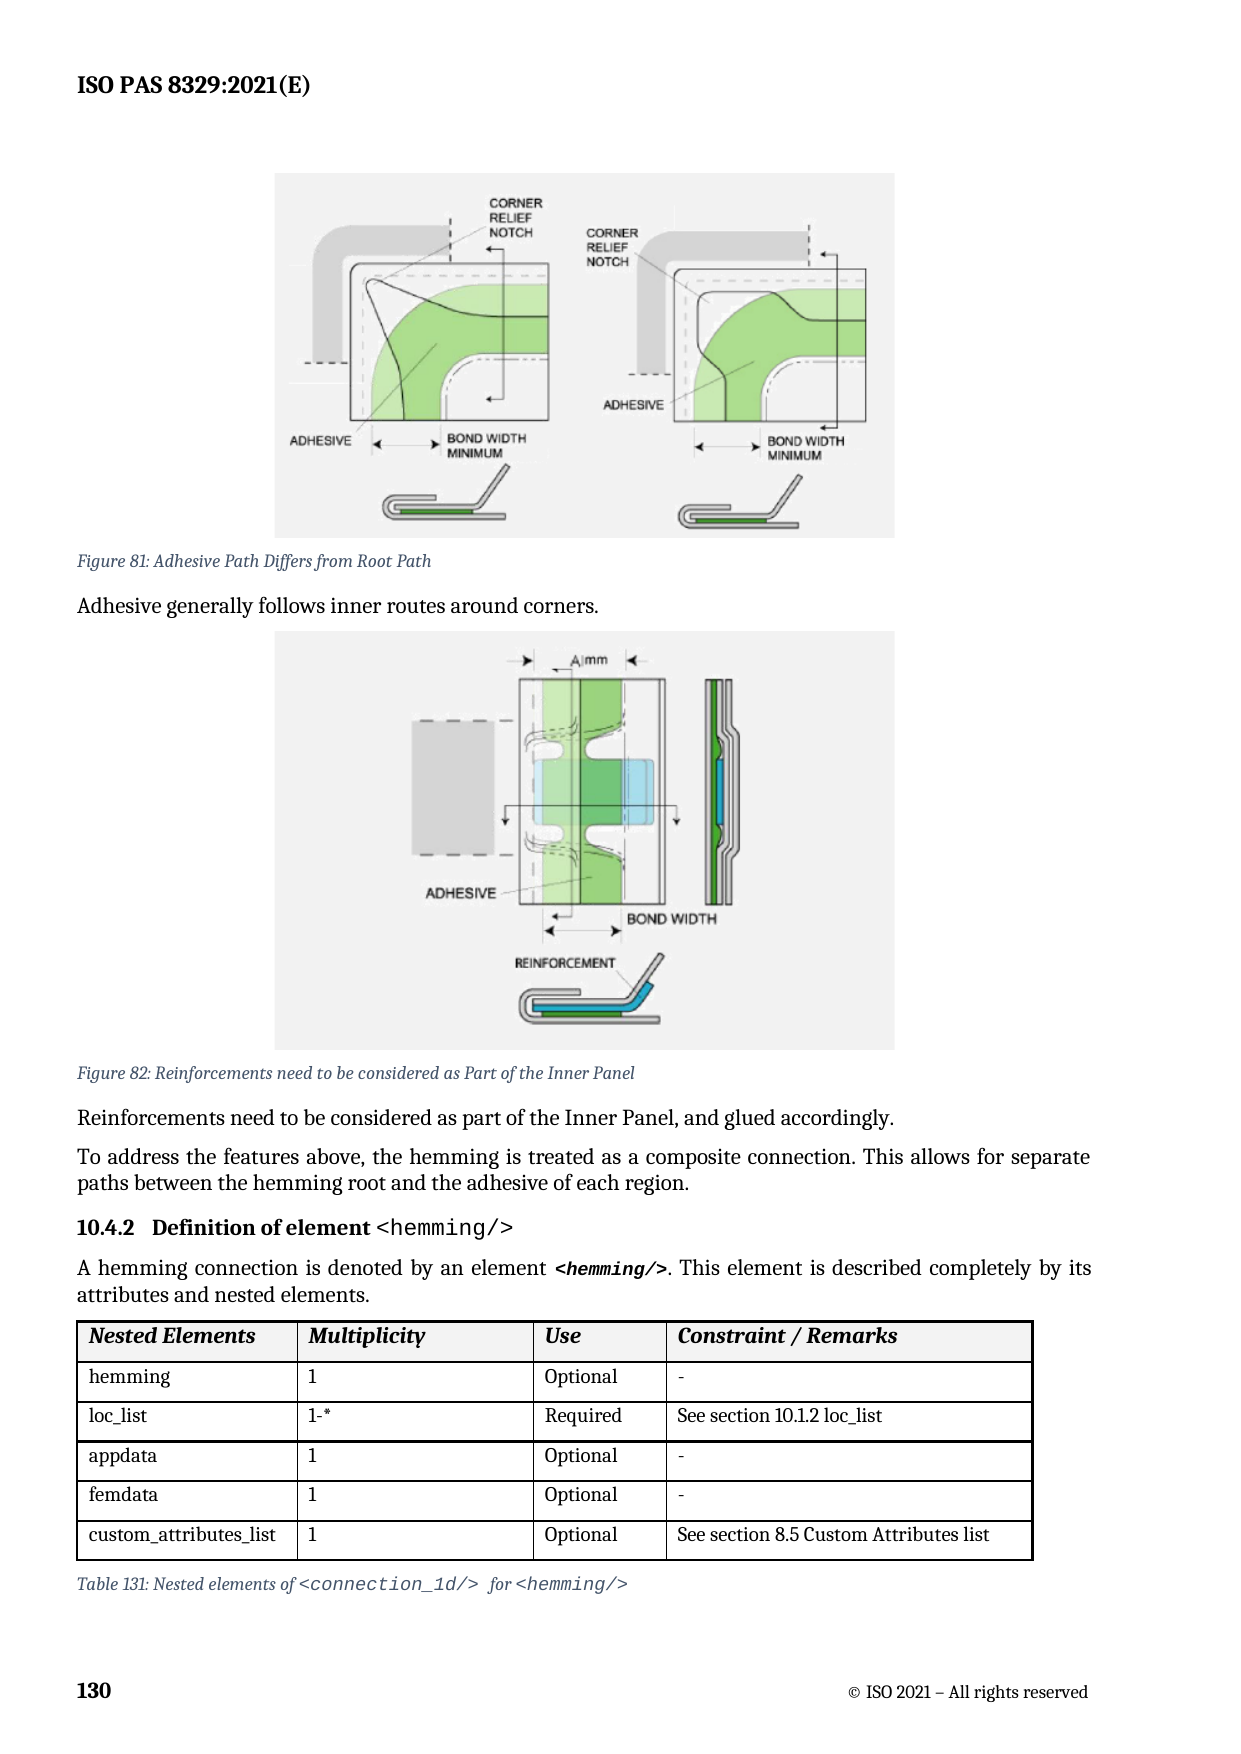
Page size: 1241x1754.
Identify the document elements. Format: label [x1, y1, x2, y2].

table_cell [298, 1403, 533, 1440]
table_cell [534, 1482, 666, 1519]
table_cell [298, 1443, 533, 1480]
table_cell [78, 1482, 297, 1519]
picture [274, 631, 895, 1050]
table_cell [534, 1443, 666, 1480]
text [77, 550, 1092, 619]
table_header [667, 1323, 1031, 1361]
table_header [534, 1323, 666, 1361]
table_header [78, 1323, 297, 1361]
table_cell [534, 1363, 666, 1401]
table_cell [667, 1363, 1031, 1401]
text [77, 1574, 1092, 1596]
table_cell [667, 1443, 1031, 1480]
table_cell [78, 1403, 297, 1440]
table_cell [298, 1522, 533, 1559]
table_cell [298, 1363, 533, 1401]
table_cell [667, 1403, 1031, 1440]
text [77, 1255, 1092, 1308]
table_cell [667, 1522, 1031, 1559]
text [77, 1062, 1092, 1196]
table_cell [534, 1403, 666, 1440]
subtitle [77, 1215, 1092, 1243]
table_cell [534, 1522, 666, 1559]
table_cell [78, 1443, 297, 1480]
picture [274, 173, 895, 538]
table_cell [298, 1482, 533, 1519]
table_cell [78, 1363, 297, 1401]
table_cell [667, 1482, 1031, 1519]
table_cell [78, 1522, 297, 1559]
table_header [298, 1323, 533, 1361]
